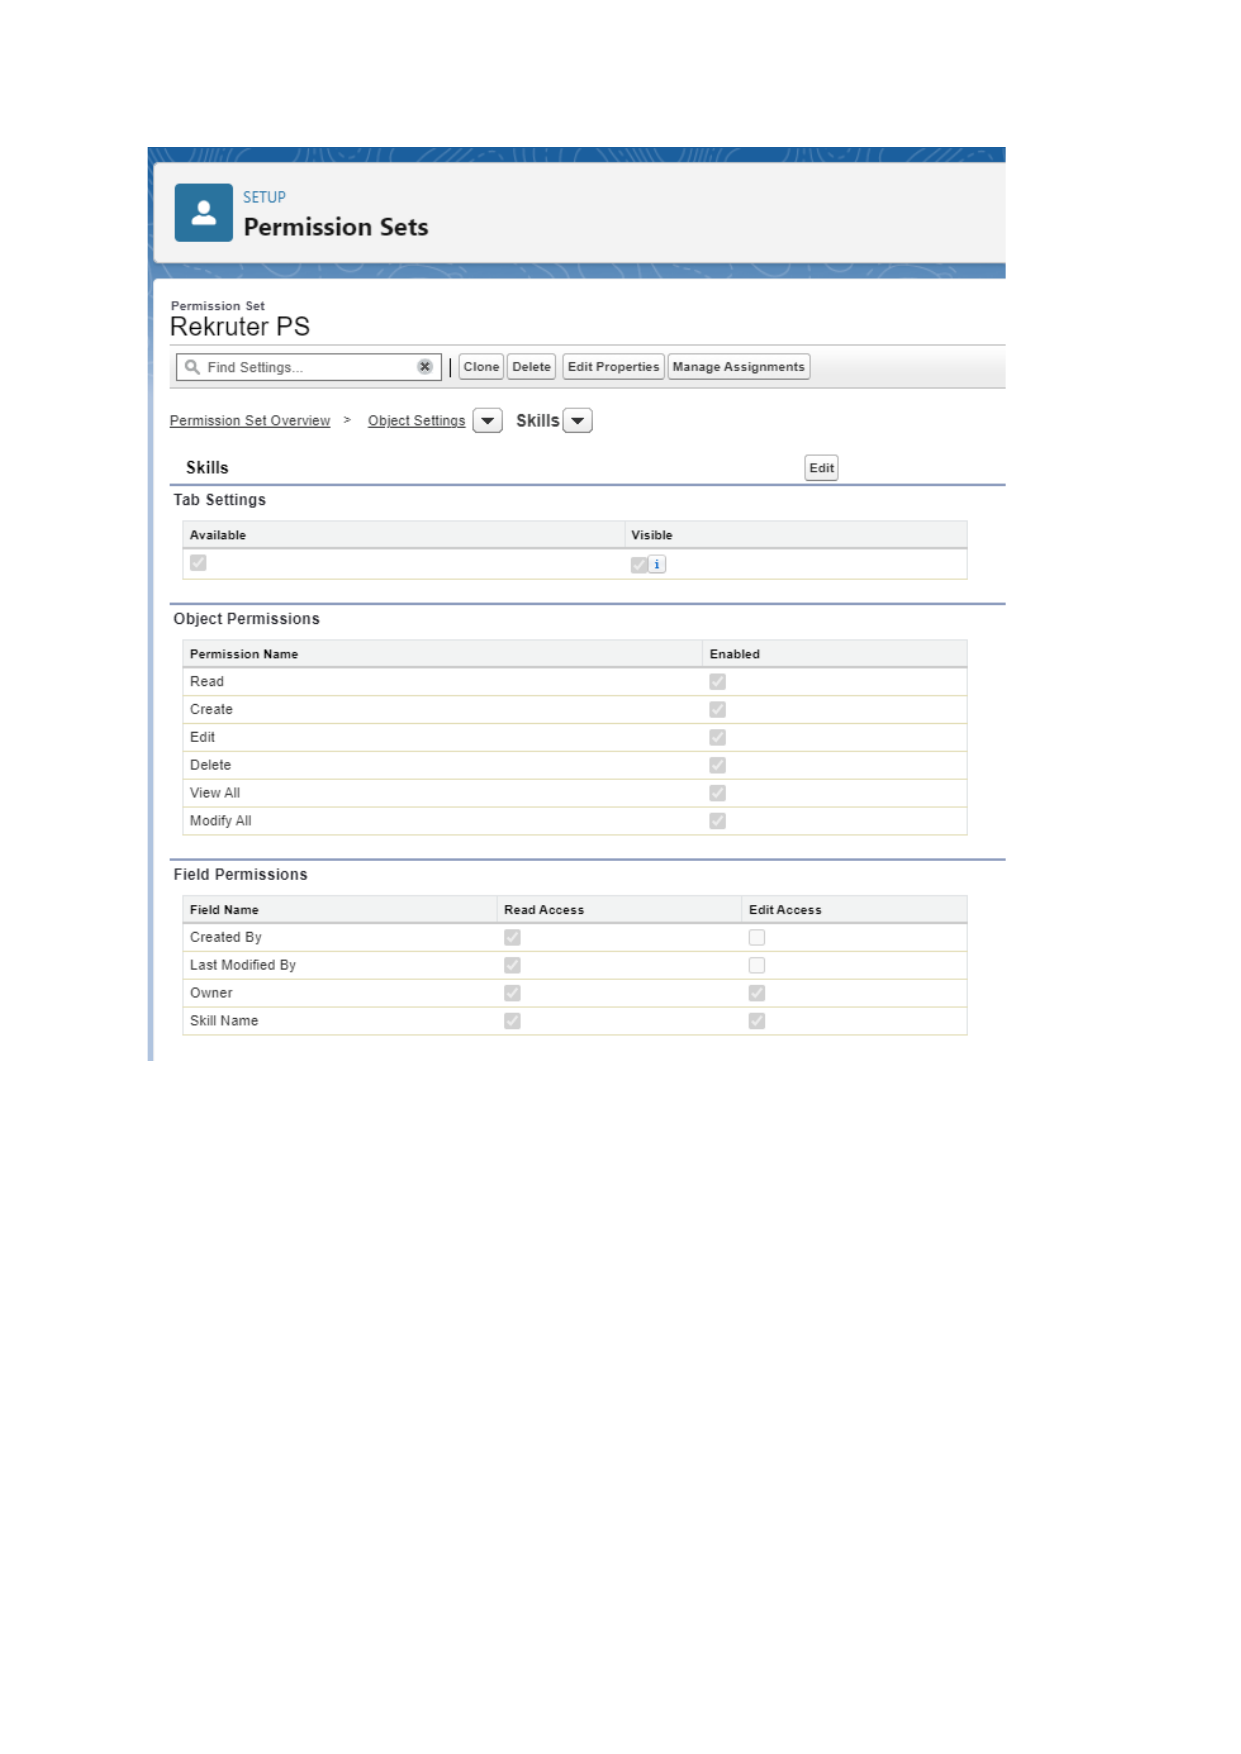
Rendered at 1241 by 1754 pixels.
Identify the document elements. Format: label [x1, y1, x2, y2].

picture [147, 147, 1006, 1061]
